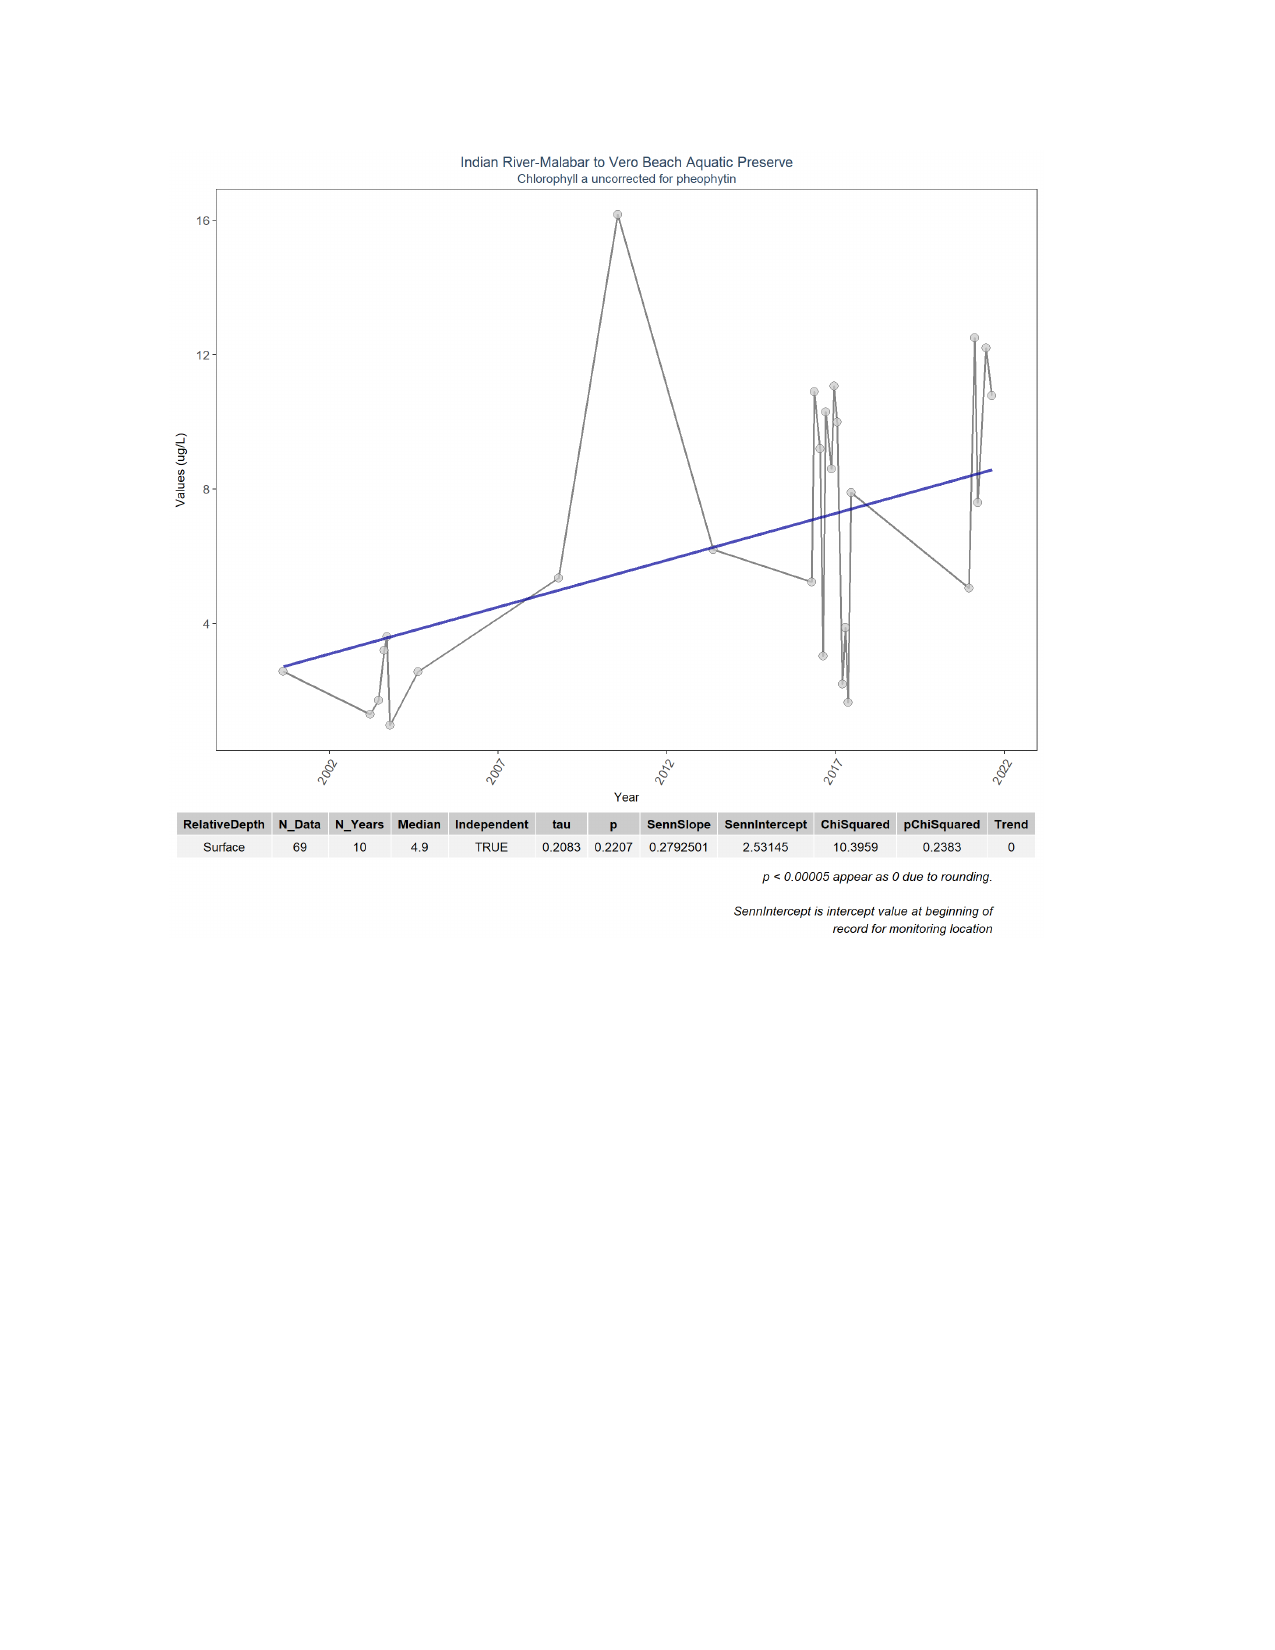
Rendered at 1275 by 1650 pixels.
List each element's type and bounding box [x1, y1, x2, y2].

picture [168, 150, 1044, 938]
